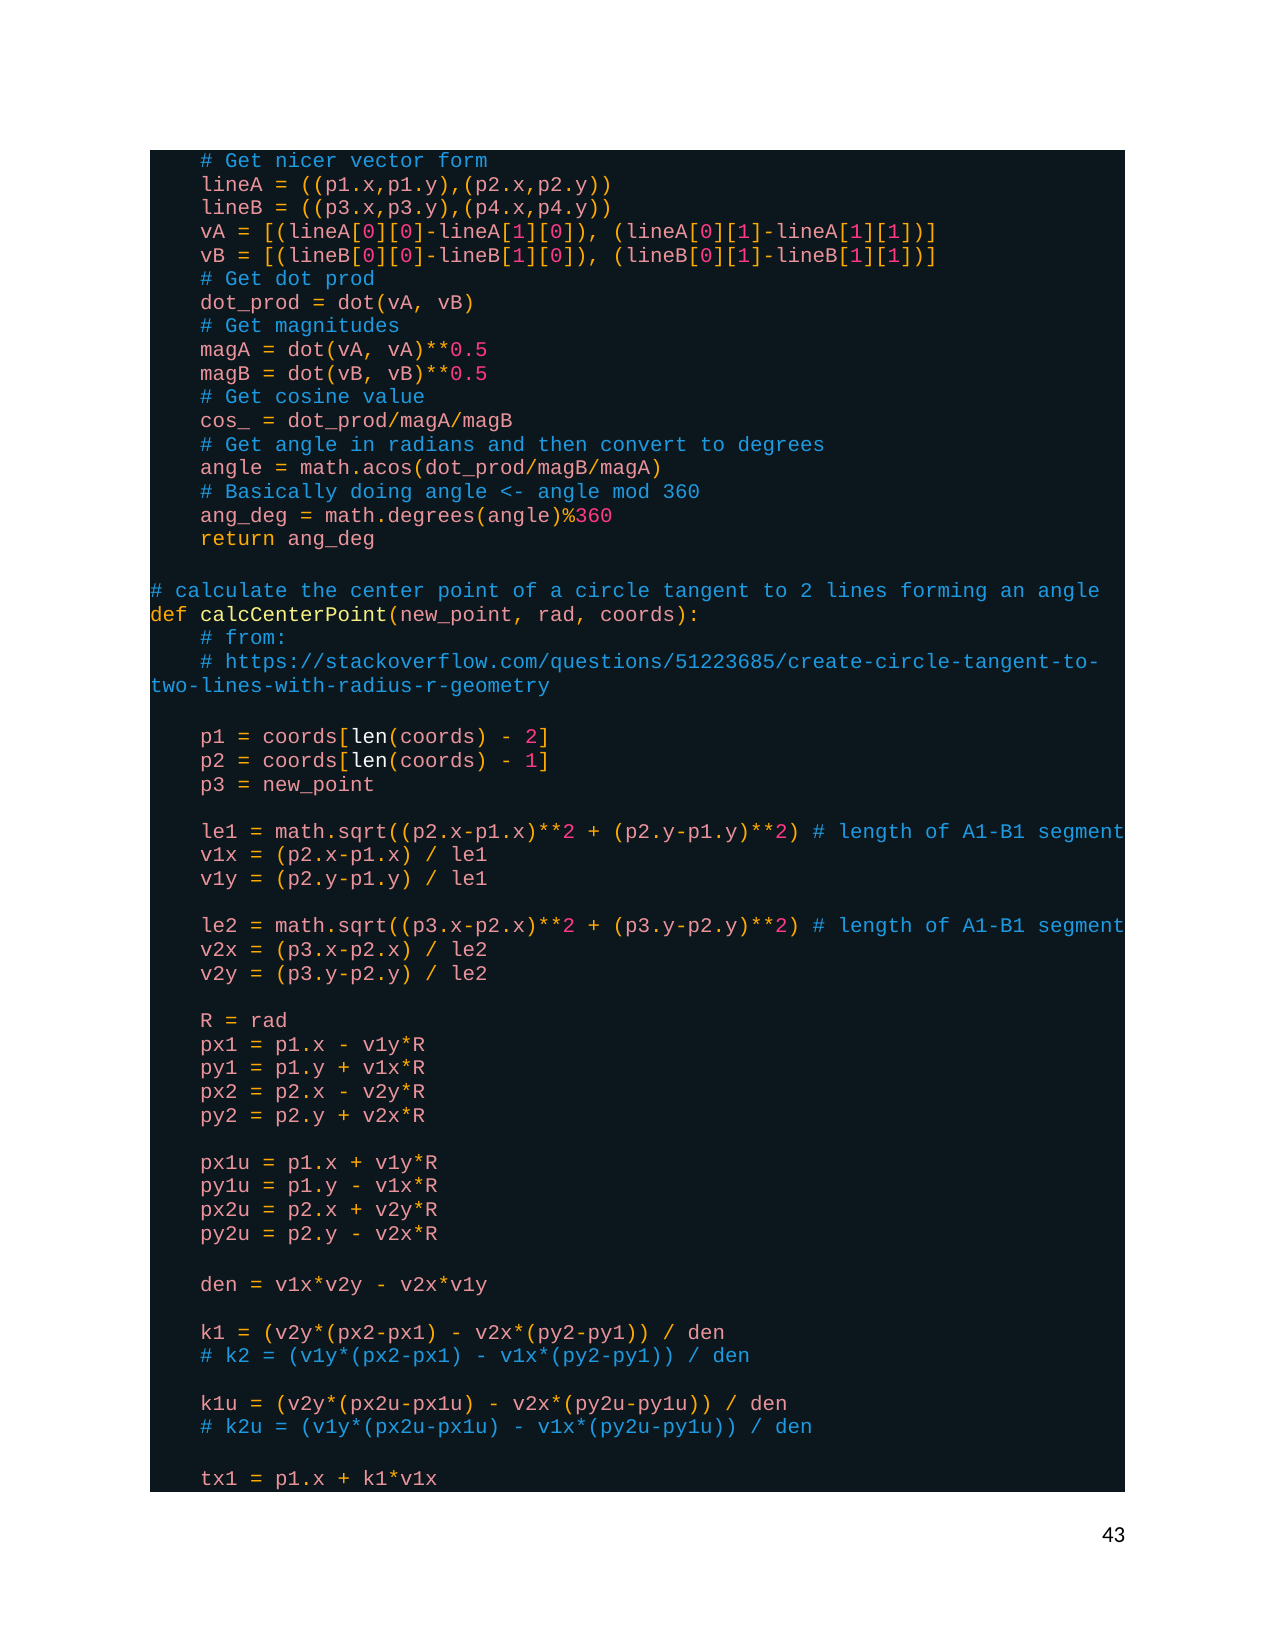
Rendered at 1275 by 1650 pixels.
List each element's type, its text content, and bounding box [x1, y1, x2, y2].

text py1u = p1.y - v1x*R [150, 1176, 1125, 1199]
text magA = dot(vA, vA)**0.5 [150, 339, 1125, 363]
text return ang_deg [150, 528, 1125, 552]
text px1 = p1.x - v1y*R [150, 1034, 1125, 1057]
text def calcCenterPoint(new_point, rad, coords): [150, 604, 1125, 627]
text ang_deg = math.degrees(angle)%360 [150, 505, 1125, 528]
text k1 = (v2y*(px2-px1) - v2x*(py2-py1)) / den [150, 1322, 1125, 1345]
text # Get nicer vector form [150, 150, 1125, 174]
text lineA = ((p1.x,p1.y),(p2.x,p2.y)) [150, 174, 1125, 197]
text v2y = (p3.y-p2.y) / le2 [150, 963, 1125, 986]
text py1 = p1.y + v1x*R [150, 1057, 1125, 1081]
text # Get cosine value [150, 386, 1125, 410]
text # k2u = (v1y*(px2u-px1u) - v1x*(py2u-py1u)) / den [150, 1416, 1125, 1440]
text px2 = p2.x - v2y*R [150, 1081, 1125, 1104]
text le1 = math.sqrt((p2.x-p1.x)**2 + (p2.y-p1.y)**2) # length of A1-B1 segment [150, 821, 1125, 844]
text vB = [(lineB[0][0]-lineB[1][0]), (lineB[0][1]-lineB[1][1])] [150, 244, 1125, 268]
text angle = math.acos(dot_prod/magB/magA) [150, 457, 1125, 481]
text px1u = p1.x + v1y*R [150, 1152, 1125, 1176]
text # Get magnitudes [150, 316, 1125, 339]
text p1 = coords[len(coords) - 2] [150, 726, 1125, 750]
text py2 = p2.y + v2x*R [150, 1104, 1125, 1128]
text le2 = math.sqrt((p3.x-p2.x)**2 + (p3.y-p2.y)**2) # length of A1-B1 segment [150, 915, 1125, 939]
text tx1 = p1.x + k1*v1x [150, 1468, 1125, 1492]
text k1u = (v2y*(px2u-px1u) - v2x*(py2u-py1u)) / den [150, 1393, 1125, 1416]
text # Get angle in radians and then convert to degrees [150, 434, 1125, 457]
text v1x = (p2.x-p1.x) / le1 [150, 844, 1125, 868]
text # from: [150, 627, 1125, 651]
text R = rad [150, 1010, 1125, 1034]
text px2u = p2.x + v2y*R [150, 1199, 1125, 1223]
text lineB = ((p3.x,p3.y),(p4.x,p4.y)) [150, 197, 1125, 221]
text den = v1x*v2y - v2x*v1y [150, 1274, 1125, 1298]
text # k2 = (v1y*(px2-px1) - v1x*(py2-py1)) / den [150, 1345, 1125, 1369]
text # calculate the center point of a circle tangent to 2 lines forming an angle [150, 580, 1125, 604]
text # https://stackoverflow.com/questions/51223685/create-circle-tangent-to-two-lines-with-radius-r-geometry [150, 651, 1125, 698]
text p2 = coords[len(coords) - 1] [150, 750, 1125, 773]
text v1y = (p2.y-p1.y) / le1 [150, 868, 1125, 892]
text v2x = (p3.x-p2.x) / le2 [150, 939, 1125, 963]
text magB = dot(vB, vB)**0.5 [150, 363, 1125, 386]
text vA = [(lineA[0][0]-lineA[1][0]), (lineA[0][1]-lineA[1][1])] [150, 221, 1125, 244]
text # Basically doing angle <- angle mod 360 [150, 481, 1125, 505]
text p3 = new_point [150, 773, 1125, 797]
text py2u = p2.y - v2x*R [150, 1223, 1125, 1246]
text cos_ = dot_prod/magA/magB [150, 410, 1125, 434]
text # Get dot prod [150, 268, 1125, 292]
text dot_prod = dot(vA, vB) [150, 292, 1125, 316]
